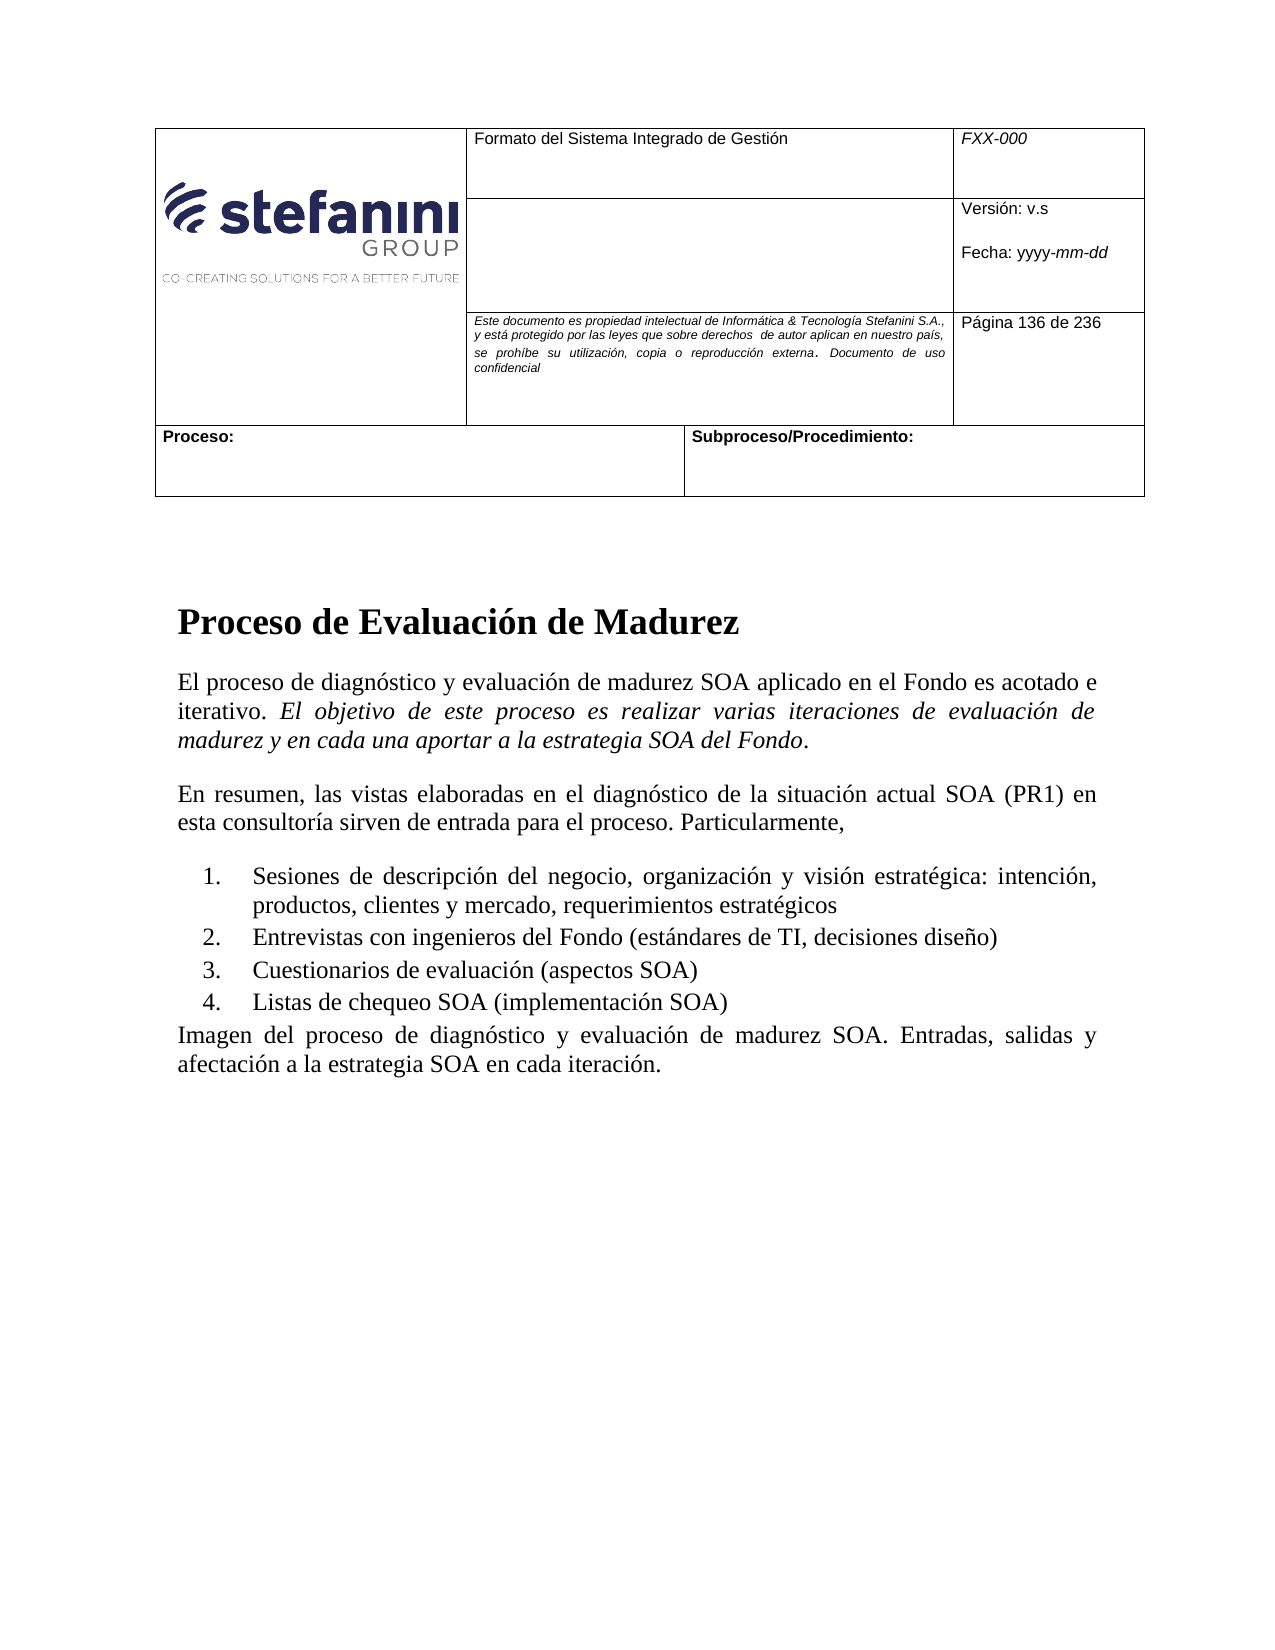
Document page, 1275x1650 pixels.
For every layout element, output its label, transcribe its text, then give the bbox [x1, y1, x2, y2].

text En resumen, las vistas elaboradas en el diagnóstico de la situación actual SOA (PR1) en esta consultoría sirven de entrada para el proceso. Particularmente, [177, 779, 1098, 836]
list Listas de chequeo SOA (implementación SOA) [202, 987, 1098, 1016]
picture [162, 182, 460, 286]
list Entrevistas con ingenieros del Fondo (estándares de TI, decisiones diseño) [202, 922, 1098, 951]
text Imagen del proceso de diagnóstico y evaluación de madurez SOA. Entradas, salidas y afectación a la estrategia SOA en cada iteración. [177, 1020, 1098, 1077]
text El proceso de diagnóstico y evaluación de madurez SOA aplicado en el Fondo es acotado e iterativo. El objetivo de este proceso es realizar varias iteraciones de evaluación de madurez y en cada una aportar a la estrategia SOA del Fondo. [177, 667, 1098, 754]
list Sesiones de descripción del negocio, organización y visión estratégica: intención, productos, clientes y mercado, requerimientos estratégicos [202, 861, 1098, 919]
list Cuestionarios de evaluación (aspectos SOA) [202, 955, 1098, 984]
subtitle Proceso de Evaluación de Madurez [177, 599, 1098, 642]
